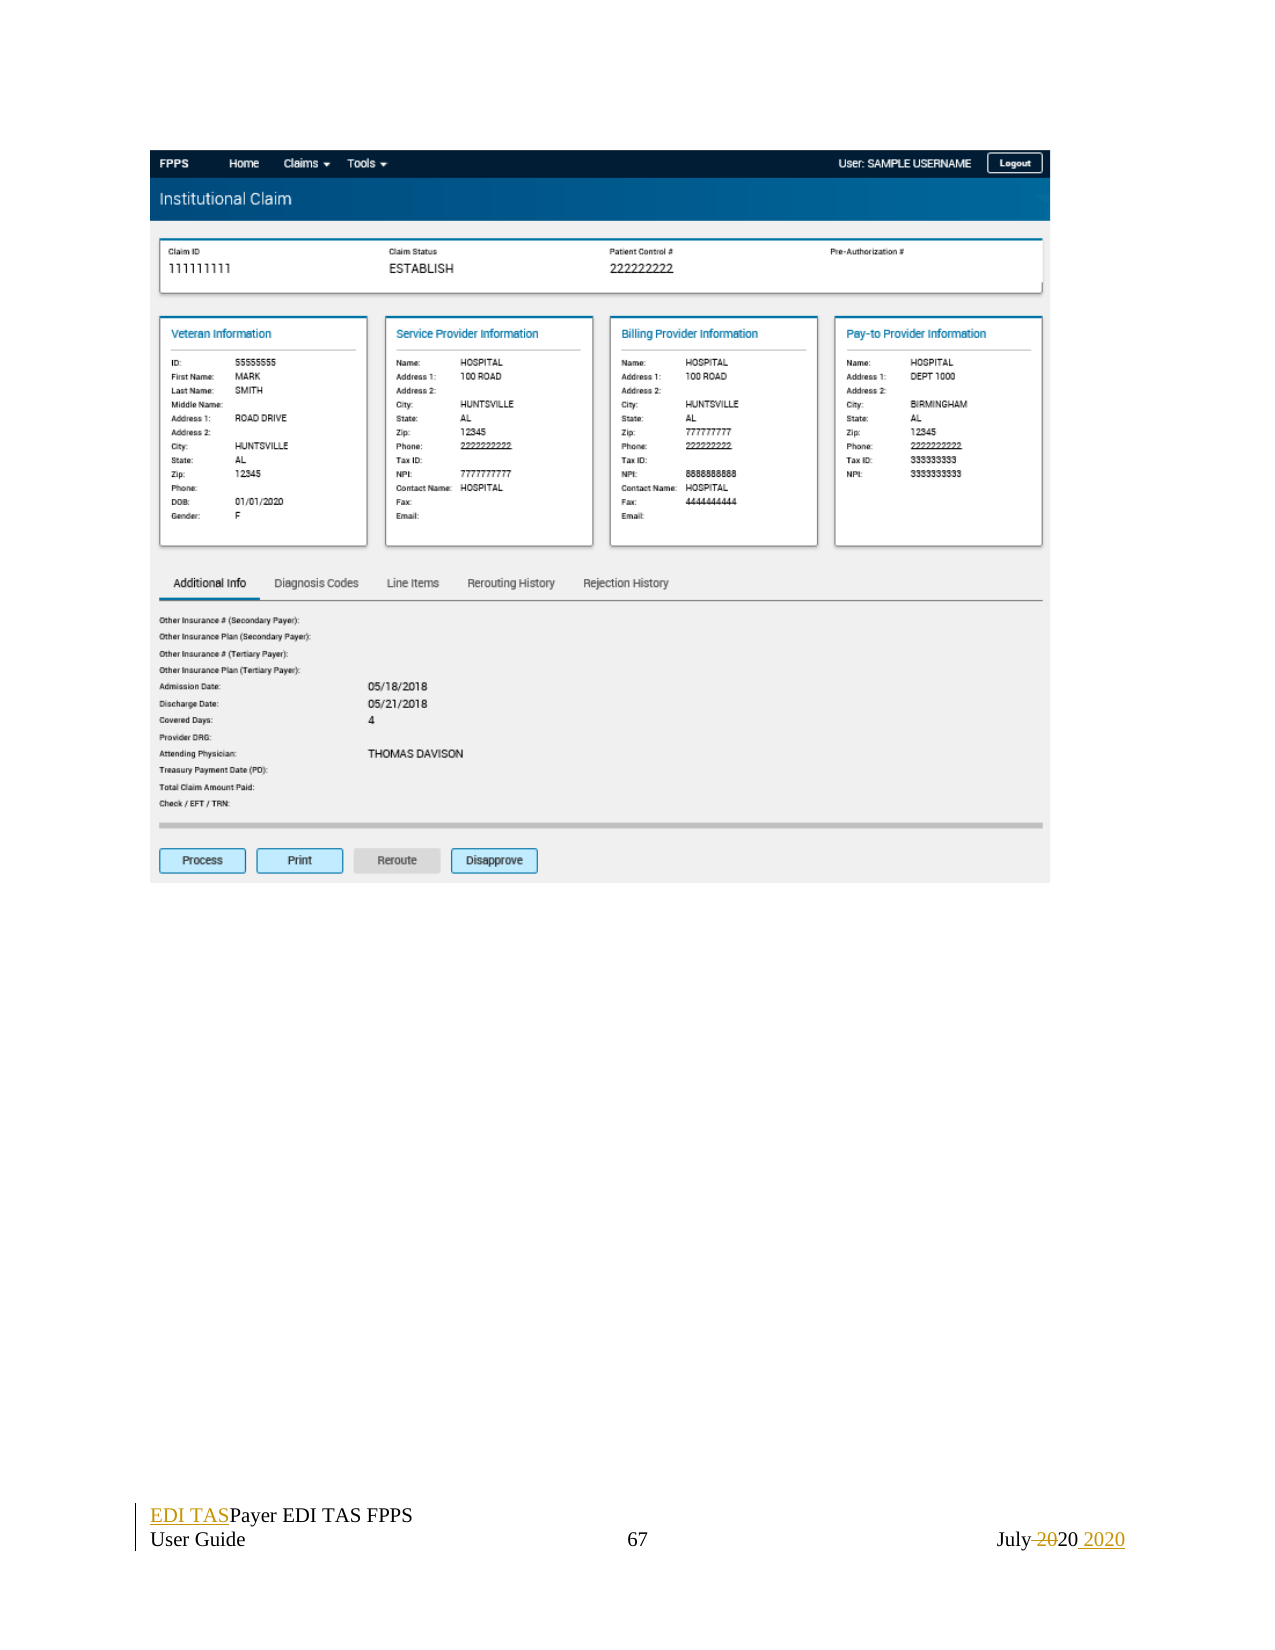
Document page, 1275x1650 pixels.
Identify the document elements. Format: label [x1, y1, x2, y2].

picture [150, 150, 1050, 883]
